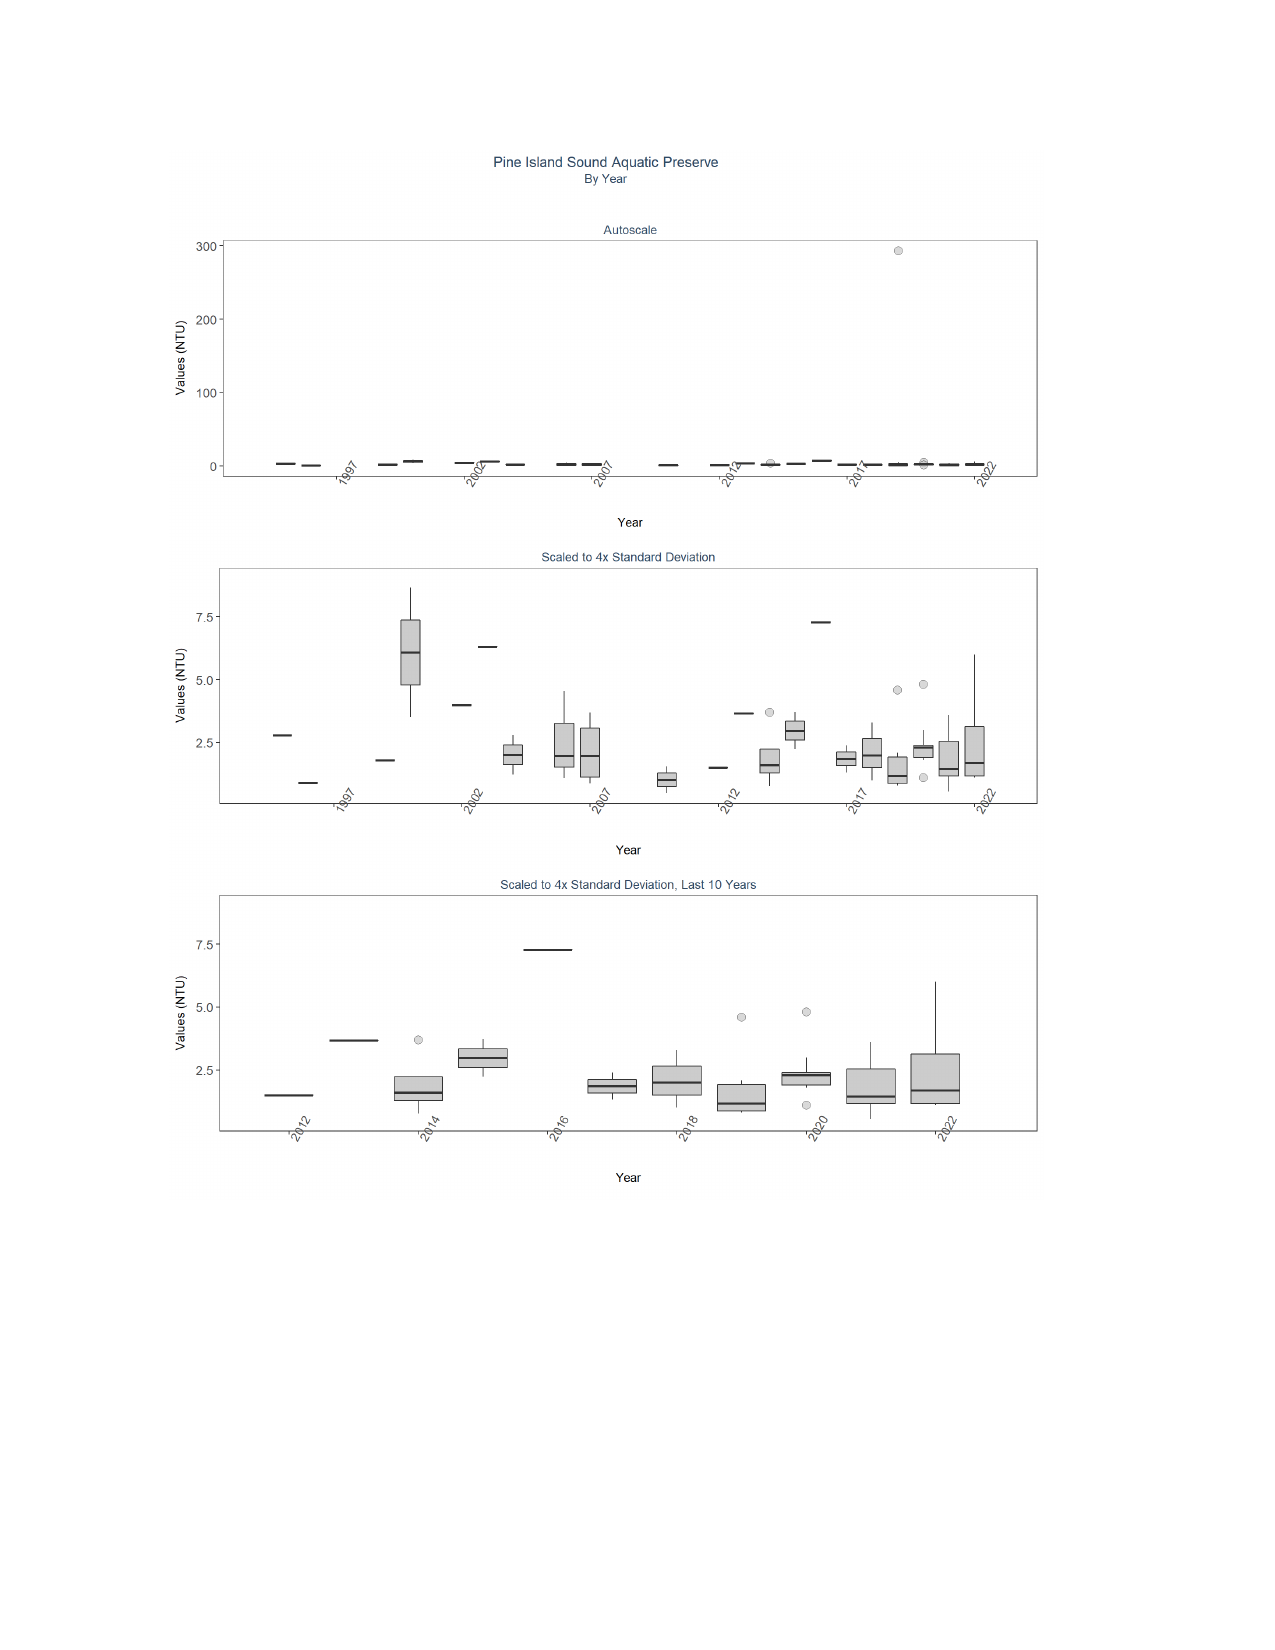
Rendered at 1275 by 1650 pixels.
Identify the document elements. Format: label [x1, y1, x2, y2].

picture [168, 150, 1044, 1200]
